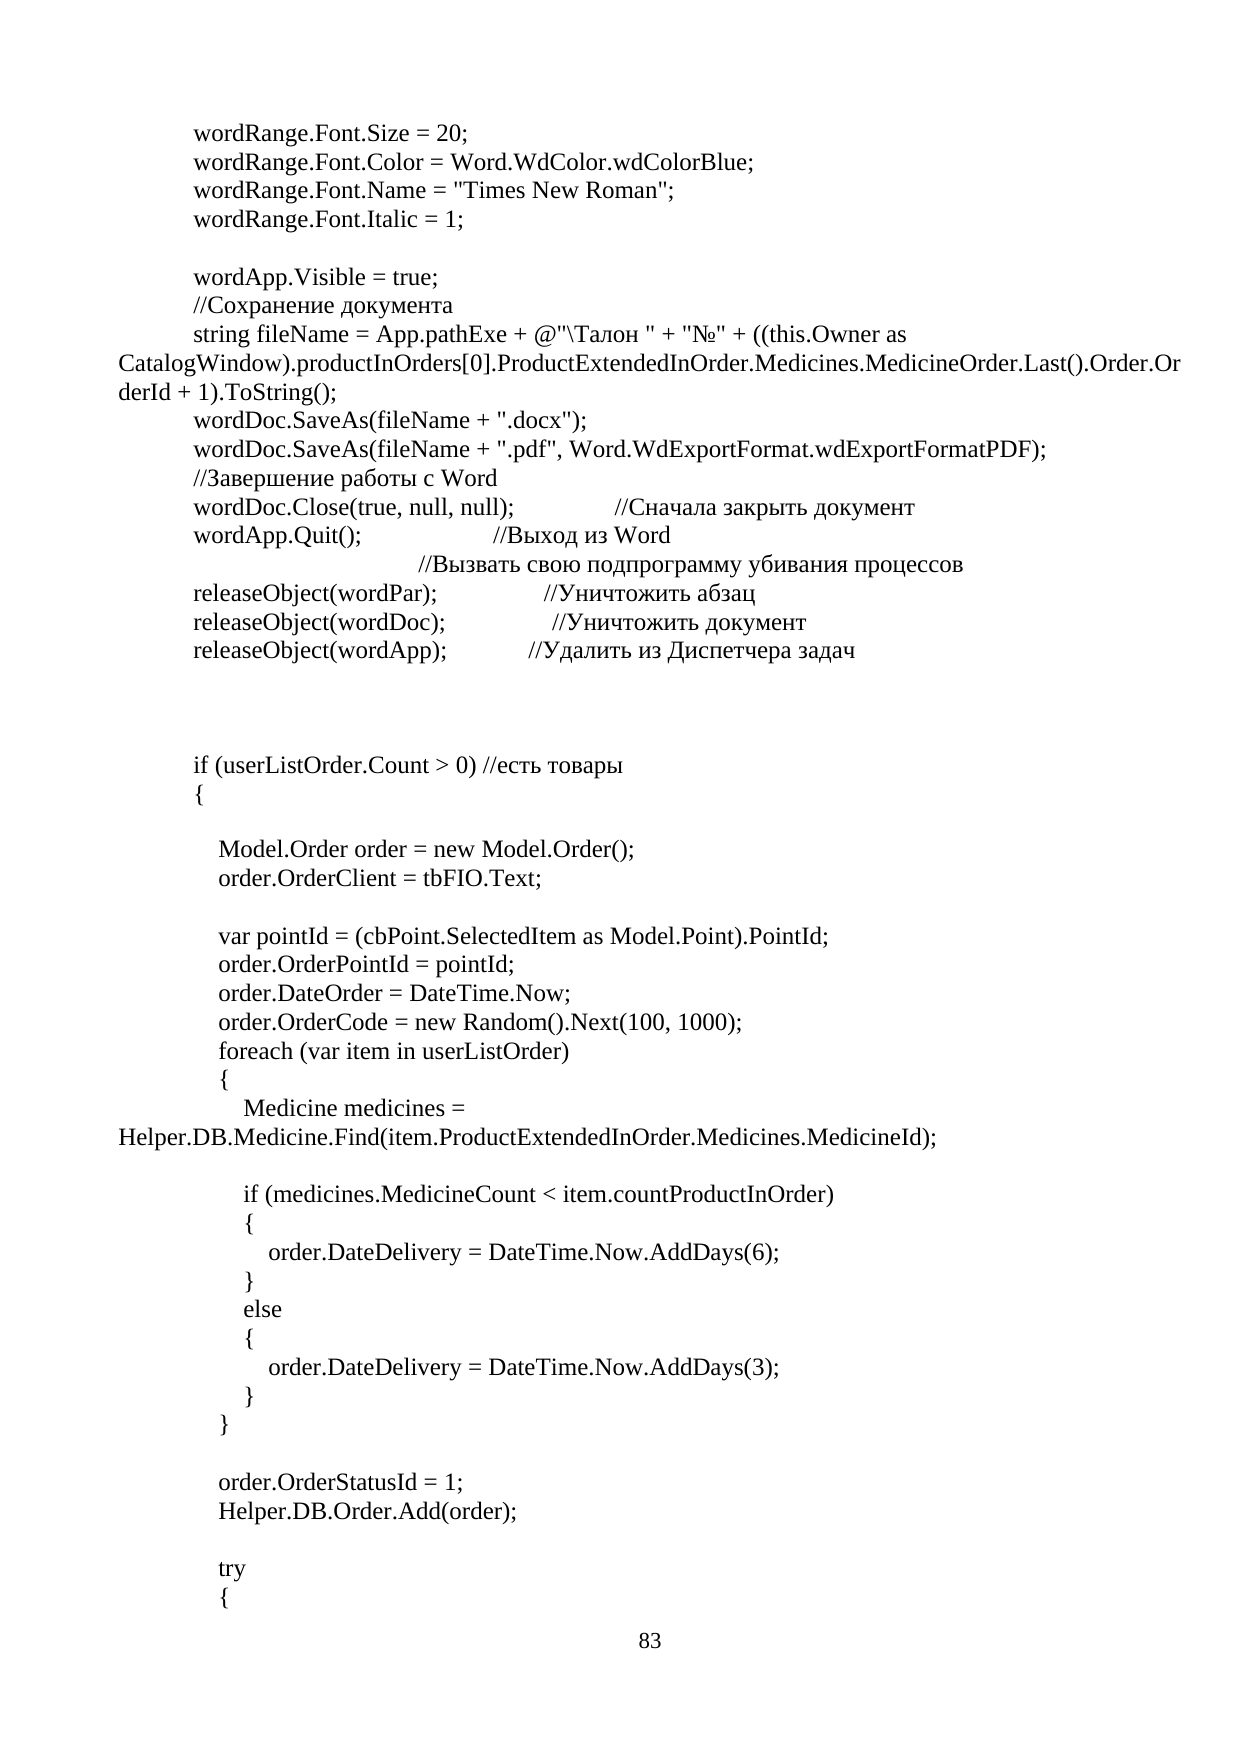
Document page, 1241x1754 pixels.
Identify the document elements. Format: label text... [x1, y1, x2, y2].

text order.DateDelivery = DateTime.Now.AddDays(3); [118, 1352, 1181, 1381]
text wordDoc.Close(true, null, null); //Сначала закрыть документ [118, 492, 1181, 521]
text order.OrderClient = tbFIO.Text; [118, 863, 1181, 892]
text order.OrderStatusId = 1; [118, 1467, 1181, 1496]
text { [118, 1208, 1181, 1237]
text order.OrderCode = new Random().Next(100, 1000); [118, 1007, 1181, 1036]
text releaseObject(wordApp); //Удалить из Диспетчера задач [118, 636, 1181, 664]
text wordApp.Quit(); //Выход из Word [118, 521, 1181, 549]
text wordApp.Visible = true; [118, 262, 1181, 291]
text wordRange.Font.Italic = 1; [118, 204, 1181, 233]
text order.DateOrder = DateTime.Now; [118, 978, 1181, 1007]
text } [118, 1409, 1181, 1438]
text releaseObject(wordDoc); //Уничтожить документ [118, 607, 1181, 636]
text } [118, 1266, 1181, 1294]
text order.OrderPointId = pointId; [118, 949, 1181, 978]
text //Вызвать свою подпрограмму убивания процессов [118, 549, 1181, 578]
text Medicine medicines = Helper.DB.Medicine.Find(item.ProductExtendedInOrder.Medicines.MedicineId); [118, 1093, 1181, 1151]
text wordRange.Font.Name = "Times New Roman"; [118, 176, 1181, 204]
text wordRange.Font.Color = Word.WdColor.wdColorBlue; [118, 147, 1181, 176]
text } [118, 1381, 1181, 1409]
text { [118, 1323, 1181, 1352]
text { [118, 1064, 1181, 1093]
text releaseObject(wordPar); //Уничтожить абзац [118, 578, 1181, 607]
text { [118, 1582, 1181, 1611]
text order.DateDelivery = DateTime.Now.AddDays(6); [118, 1237, 1181, 1266]
text try [118, 1553, 1181, 1582]
text if (userListOrder.Count > 0) //есть товары [118, 751, 1181, 779]
text Model.Order order = new Model.Order(); [118, 834, 1181, 863]
text if (medicines.MedicineCount < item.countProductInOrder) [118, 1179, 1181, 1208]
text { [118, 779, 1181, 808]
text wordRange.Font.Size = 20; [118, 118, 1181, 147]
text else [118, 1294, 1181, 1323]
text string fileName = App.pathExe + @"\Талон " + "№" + ((this.Owner as CatalogWindow).productInOrders[0].ProductExtendedInOrder.Medicines.MedicineOrder.Last().Order.OrderId + 1).ToString(); [118, 319, 1181, 406]
text foreach (var item in userListOrder) [118, 1036, 1181, 1064]
text wordDoc.SaveAs(fileName + ".docx"); [118, 406, 1181, 434]
text //Завершение работы с Word [118, 463, 1181, 492]
text //Сохранение документа [118, 291, 1181, 319]
text wordDoc.SaveAs(fileName + ".pdf", Word.WdExportFormat.wdExportFormatPDF); [118, 434, 1181, 463]
text Helper.DB.Order.Add(order); [118, 1496, 1181, 1524]
text var pointId = (cbPoint.SelectedItem as Model.Point).PointId; [118, 921, 1181, 949]
